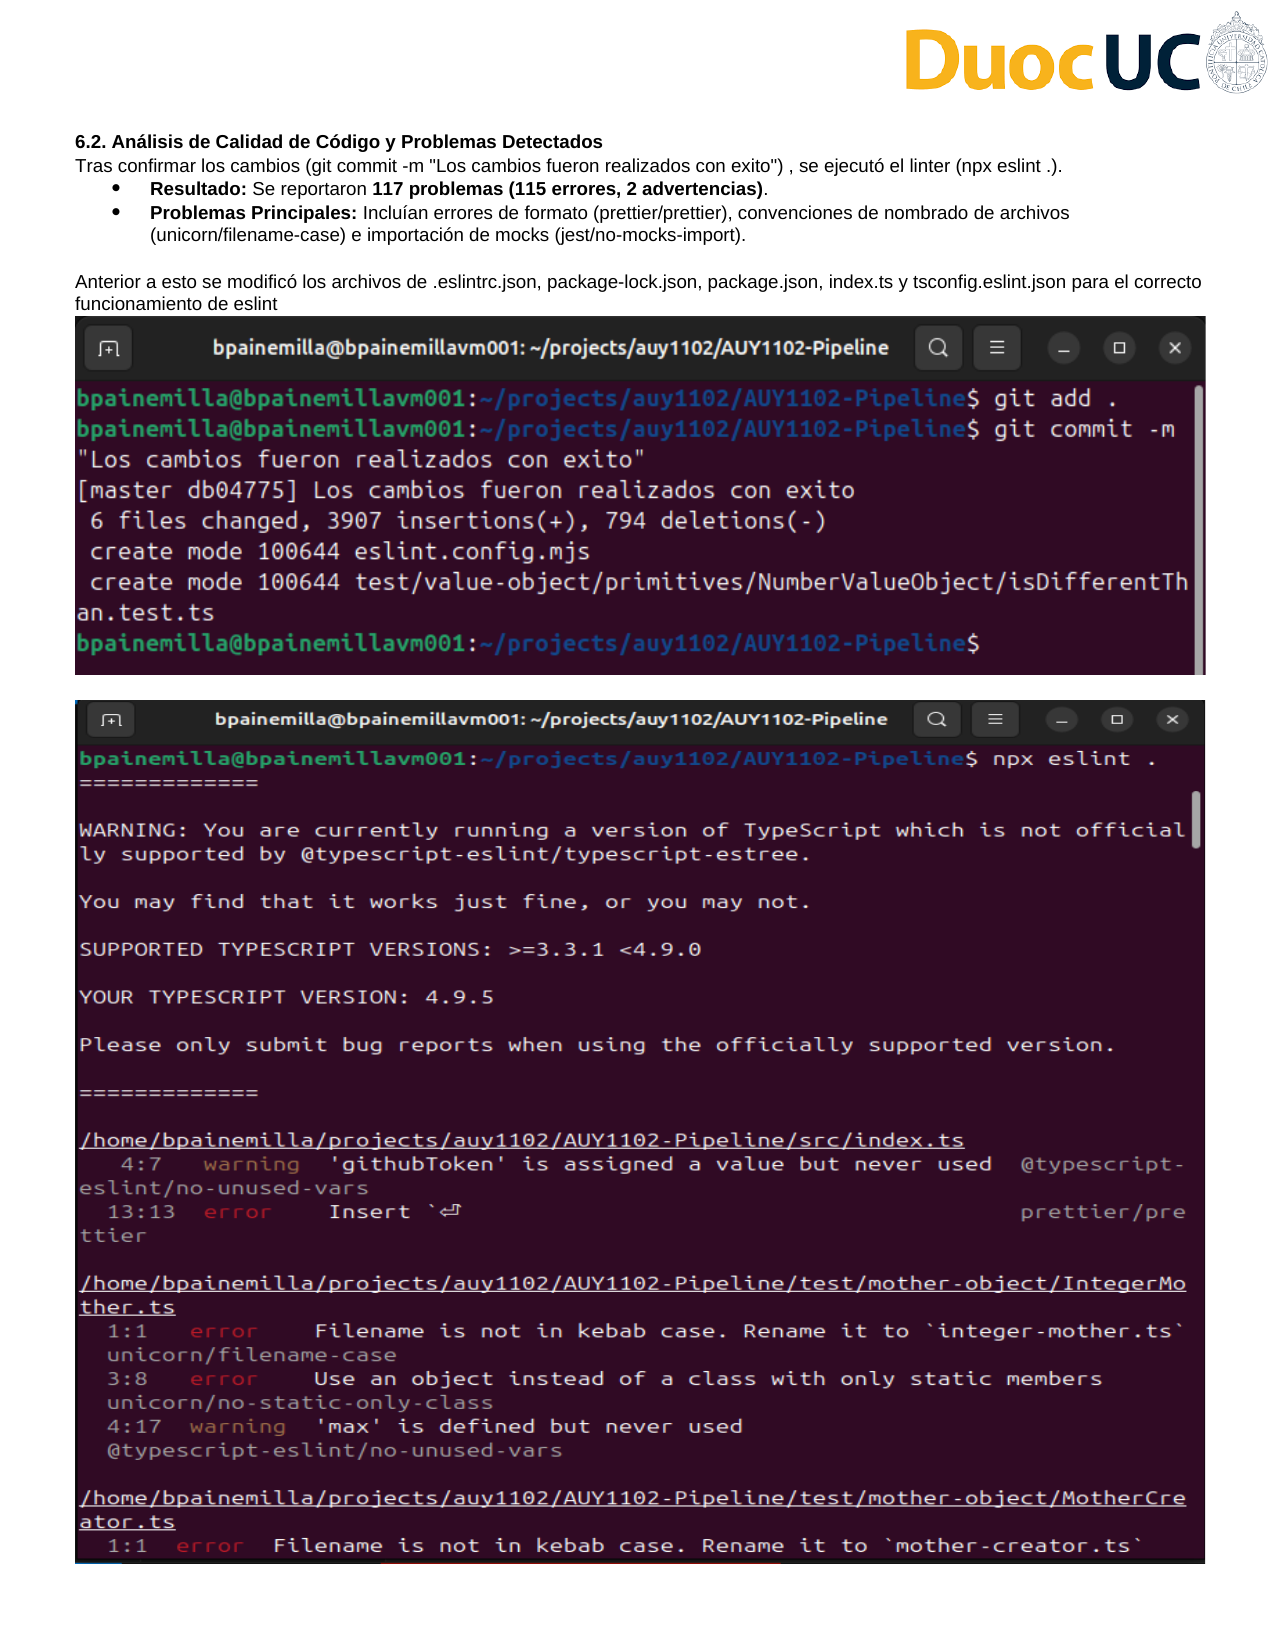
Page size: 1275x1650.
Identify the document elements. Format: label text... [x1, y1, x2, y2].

list Problemas Principales: Incluían errores de formato (prettier/prettier), convenciones de nombrado de archivos (unicorn/filename-case) e importación de mocks (jest/no-mocks-import). [112, 202, 1203, 246]
picture [75, 700, 1206, 1564]
text Anterior a esto se modificó los archivos de .eslintrc.json, package-lock.json, package.json, index.ts y tsconfig.eslint.json para el correcto funcionamiento de eslint [75, 271, 1203, 315]
text Tras confirmar los cambios (git commit -m "Los cambios fueron realizados con exito") , se ejecutó el linter (npx eslint .). [75, 154, 1203, 176]
picture [901, 6, 1270, 94]
list Resultado: Se reportaron 117 problemas (115 errores, 2 advertencias). [112, 178, 1203, 200]
text 6.2. Análisis de Calidad de Código y Problemas Detectados [75, 131, 1203, 153]
picture [75, 316, 1206, 675]
